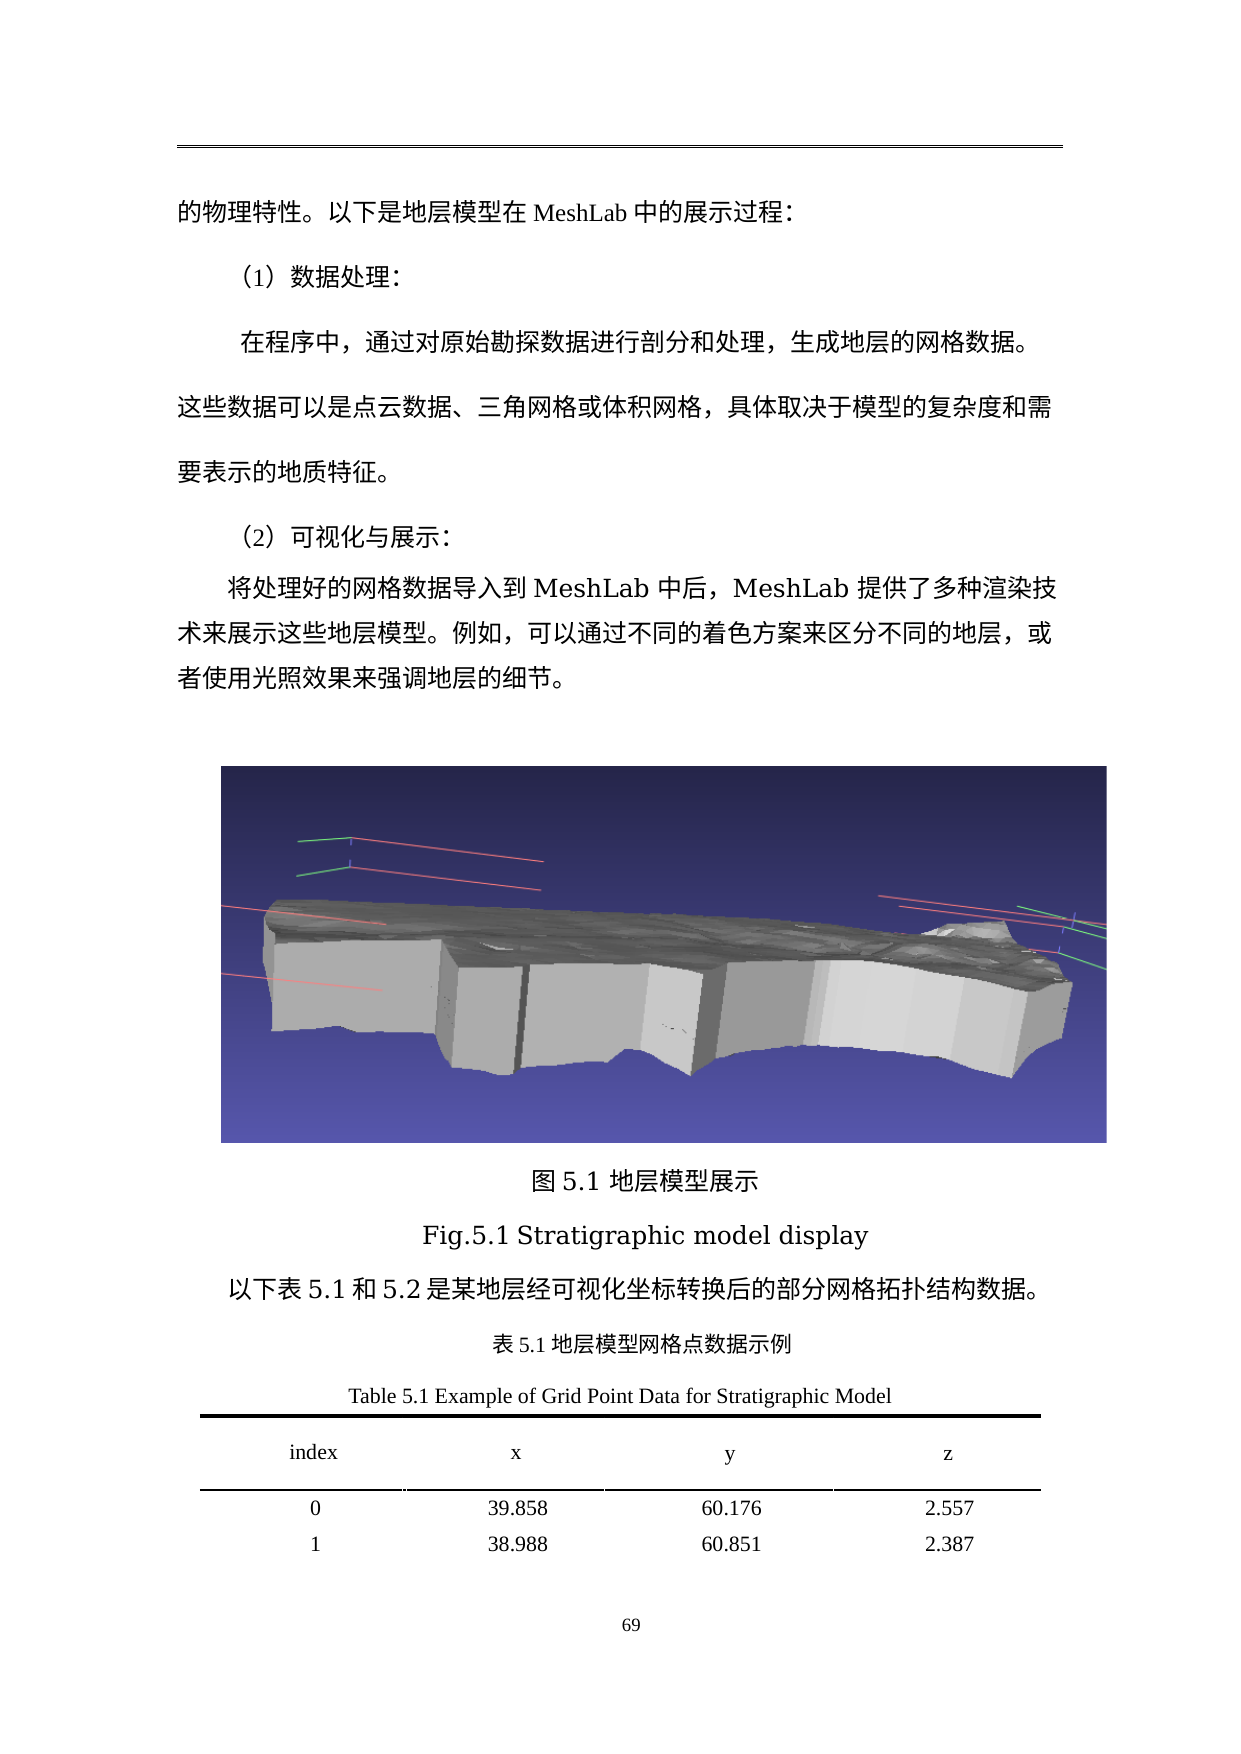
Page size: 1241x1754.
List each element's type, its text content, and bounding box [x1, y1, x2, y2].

table_cell 60.176 [605, 1491, 833, 1526]
picture [221, 766, 1107, 1143]
text （1）数据处理： [177, 243, 1063, 308]
text Fig.5.1 Stratigraphic model display [177, 1219, 1063, 1249]
table_cell 39.858 [407, 1491, 604, 1526]
table_cell 2.557 [834, 1491, 1041, 1526]
text 图 5.1 地层模型展示 [177, 1162, 1063, 1198]
text 将处理好的网格数据导入到 MeshLab 中后，MeshLab 提供了多种渲染技术来展示这些地层模型。例如，可以通过不同的着色方案来区分不同的地层，或者使用光照效果来强调地层的细节。 [177, 568, 1063, 695]
table_header y [605, 1418, 833, 1489]
table_cell 60.851 [605, 1527, 833, 1562]
text 在程序中，通过对原始勘探数据进行剖分和处理，生成地层的网格数据。这些数据可以是点云数据、三角网格或体积网格，具体取决于模型的复杂度和需要表示的地质特征。 [177, 308, 1063, 503]
table_cell 2.387 [834, 1527, 1041, 1562]
text （2）可视化与展示： [177, 503, 1063, 568]
text 以下表5.1和5.2是某地层经可视化坐标转换后的部分网格拓扑结构数据。 [177, 1269, 1063, 1306]
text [177, 178, 1063, 243]
text 表5.1 地层模型网格点数据示例 [177, 1327, 1063, 1359]
table_cell 1 [200, 1527, 406, 1562]
text Table 5.1 Example of Grid Point Data for Stratigraphic Model [177, 1379, 1063, 1412]
table_header x [403, 1418, 604, 1489]
table_header index [200, 1418, 402, 1489]
table_cell 38.988 [407, 1527, 604, 1562]
table_header z [834, 1418, 1041, 1489]
table_cell 0 [200, 1491, 406, 1526]
